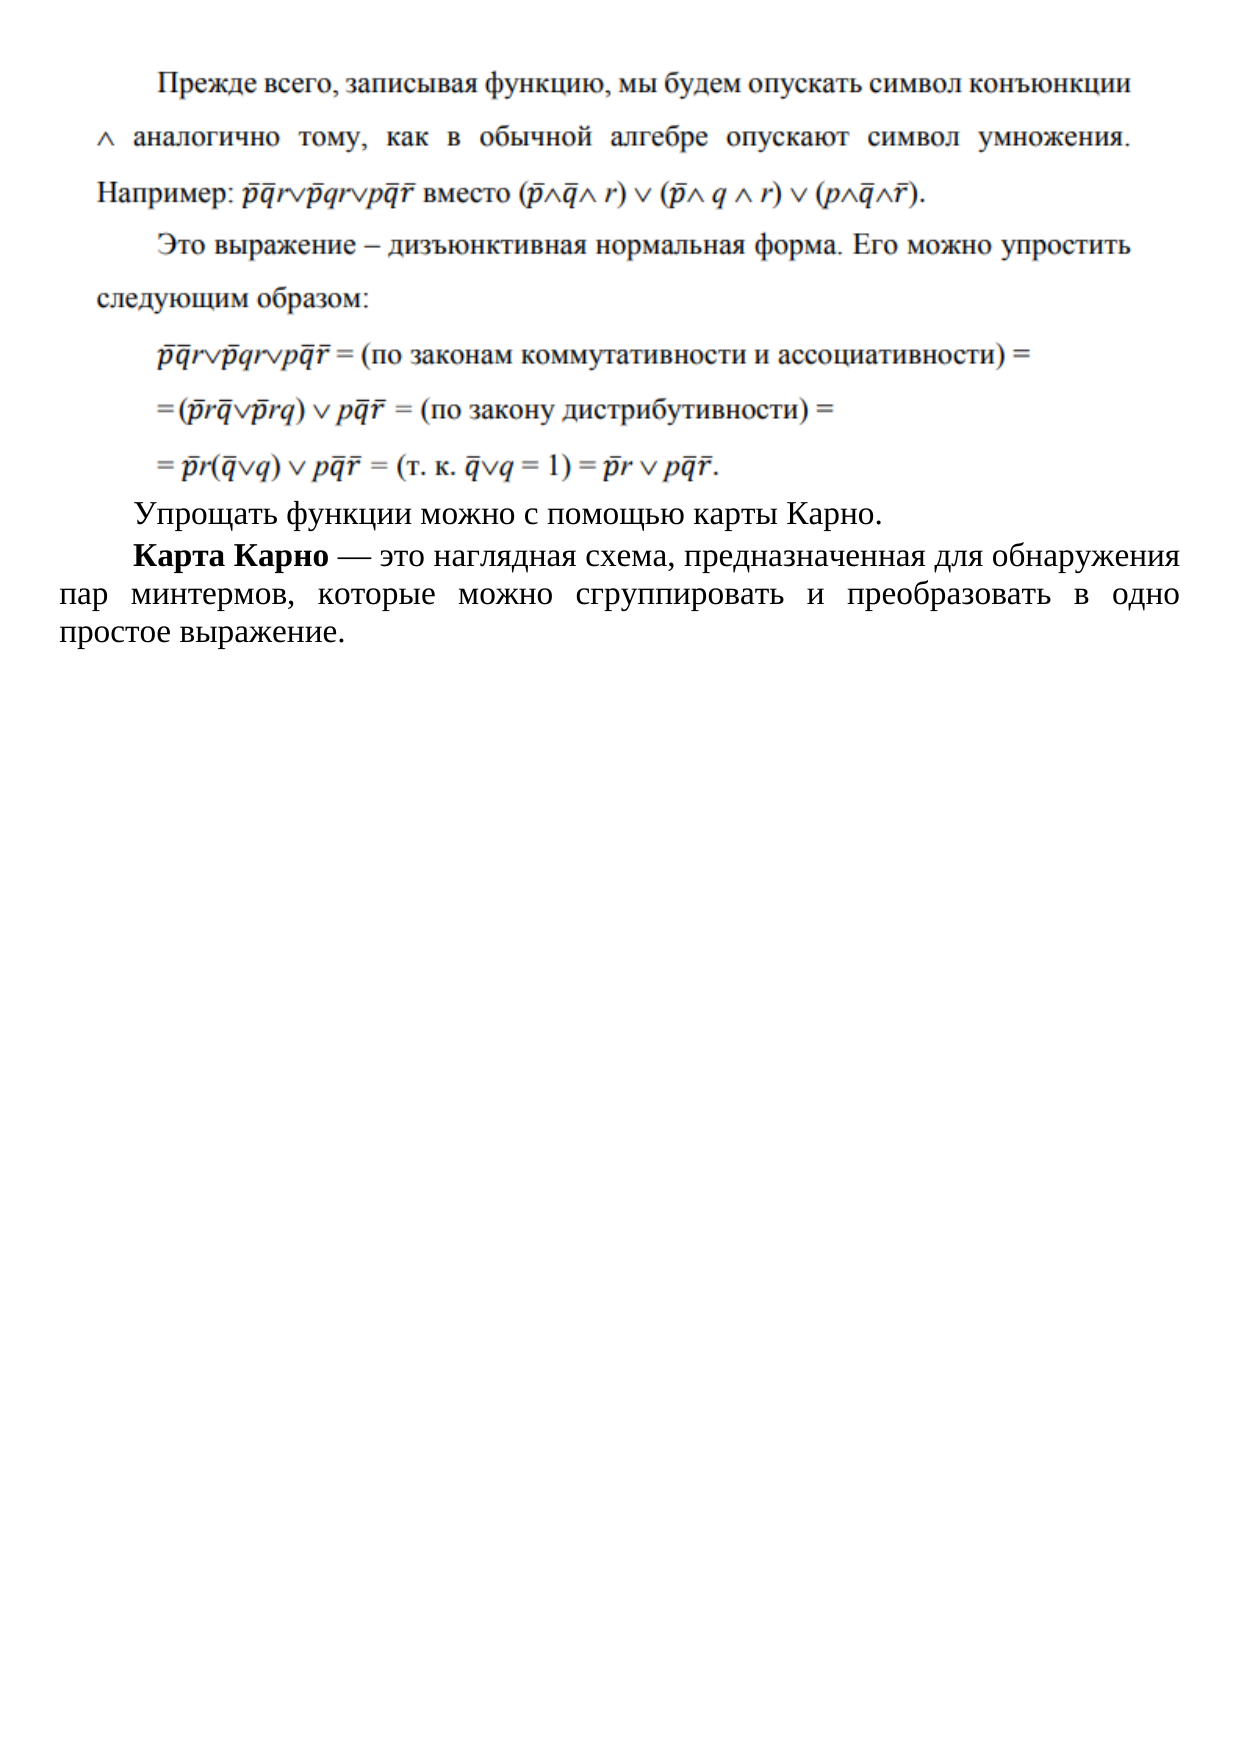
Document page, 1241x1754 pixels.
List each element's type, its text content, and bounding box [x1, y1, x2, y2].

picture [88, 59, 1152, 491]
text Упрощать функции можно с помощью карты Карно. [59, 493, 1181, 532]
text Карта Карно — это наглядная схема, предназначенная для обнаружения пар минтермов, которые можно сгруппировать и преобразовать в одно простое выражение. [59, 535, 1181, 650]
